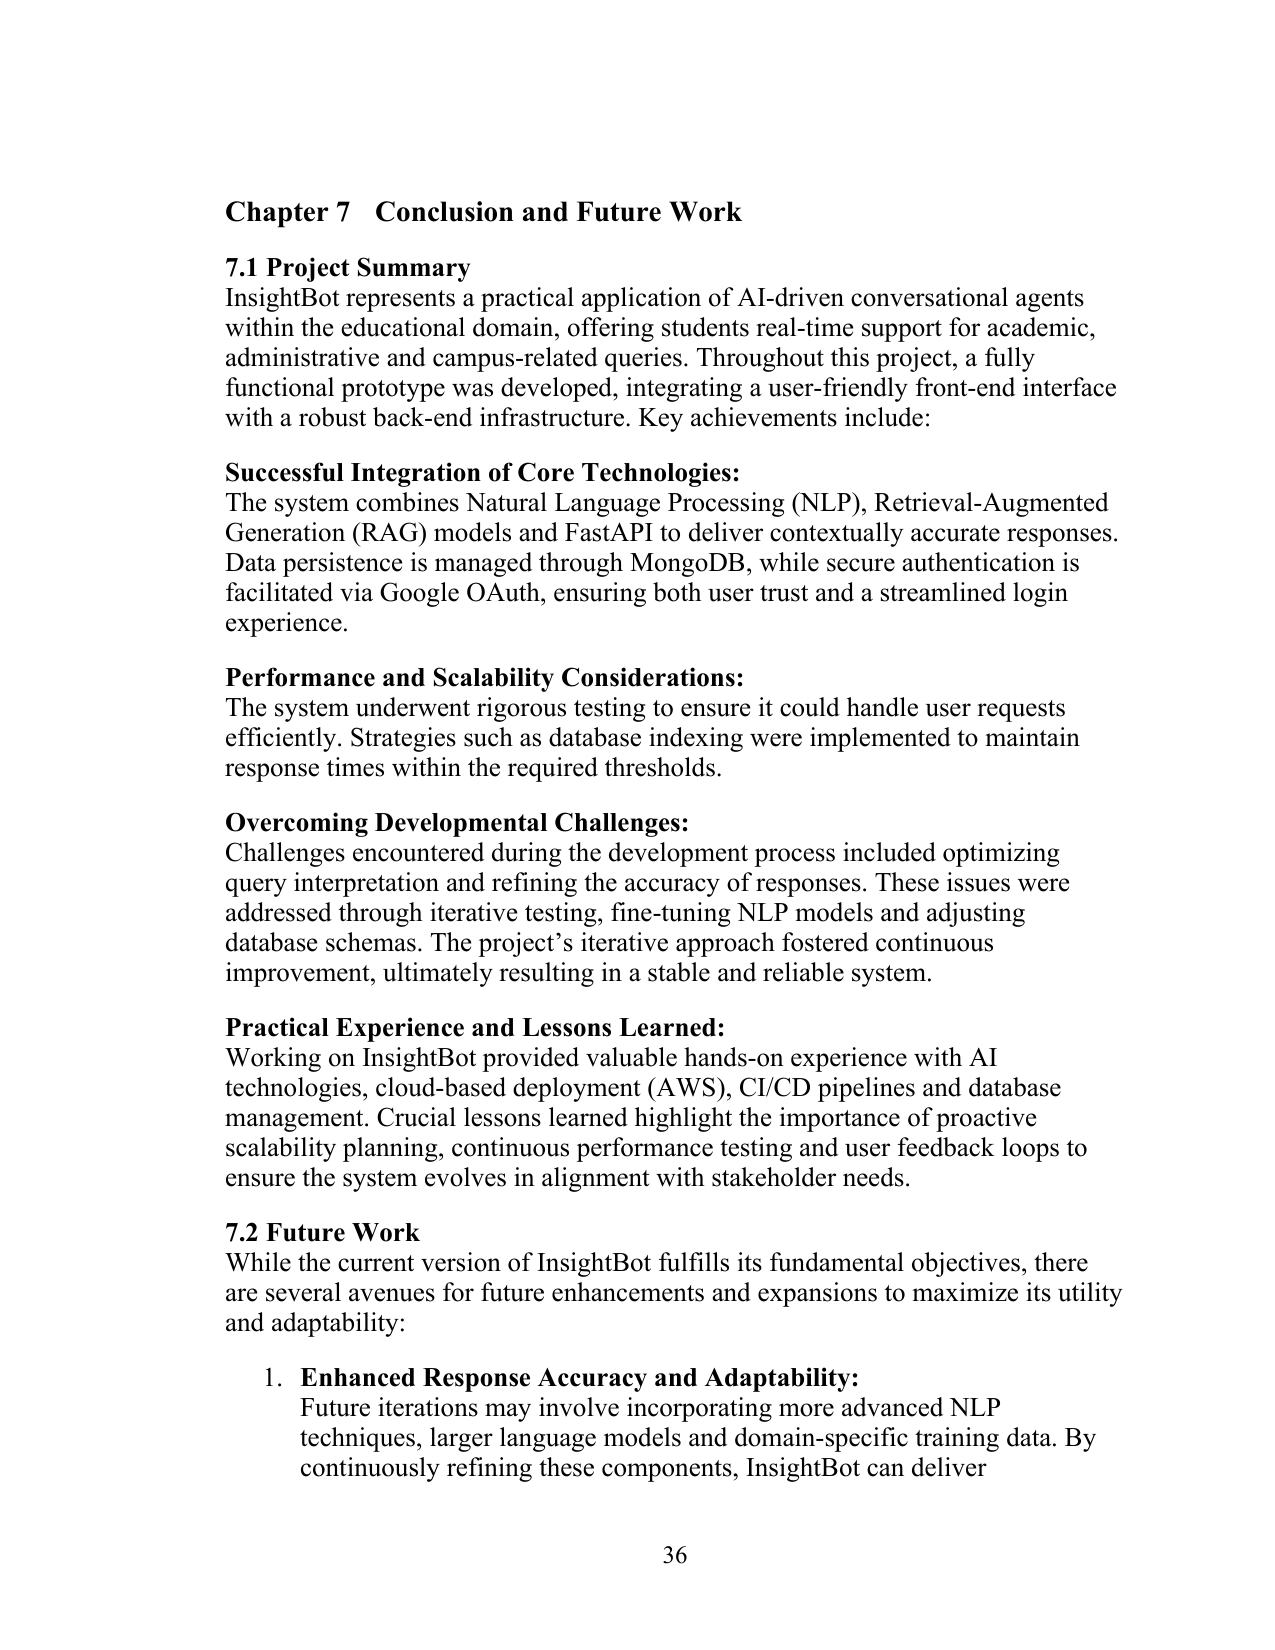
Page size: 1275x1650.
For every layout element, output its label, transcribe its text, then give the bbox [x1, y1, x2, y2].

text 7.1 Project Summary InsightBot represents a practical application of AI-driven conversational agents within the educational domain, offering students real-time support for academic, administrative and campus-related queries. Throughout this project, a fully functional prototype was developed, integrating a user-friendly front-end interface with a robust back-end infrastructure. Key achievements include: [225, 252, 1125, 432]
text Overcoming Developmental Challenges: Challenges encountered during the development process included optimizing query interpretation and refining the accuracy of responses. These issues were addressed through iterative testing, fine-tuning NLP models and adjusting database schemas. The project’s iterative approach fostered continuous improvement, ultimately resulting in a stable and reliable system. [225, 807, 1125, 987]
text Performance and Scalability Considerations: The system underwent rigorous testing to ensure it could handle user requests efficiently. Strategies such as database indexing were implemented to maintain response times within the required thresholds. [225, 662, 1125, 782]
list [262, 1362, 1125, 1482]
text 7.2 Future Work While the current version of InsightBot fulfills its fundamental objectives, there are several avenues for future enhancements and expansions to maximize its utility and adaptability: [225, 1217, 1125, 1337]
text Successful Integration of Core Technologies: The system combines Natural Language Processing (NLP), Retrieval-Augmented Generation (RAG) models and FastAPI to deliver contextually accurate responses. Data persistence is managed through MongoDB, while secure authentication is facilitated via Google OAuth, ensuring both user trust and a streamlined login experience. [225, 457, 1125, 637]
text Practical Experience and Lessons Learned: Working on InsightBot provided valuable hands-on experience with AI technologies, cloud-based deployment (AWS), CI/CD pipelines and database management. Crucial lessons learned highlight the importance of proactive scalability planning, continuous performance testing and user feedback loops to ensure the system evolves in alignment with stakeholder needs. [225, 1012, 1125, 1192]
text Chapter 7 Conclusion and Future Work [225, 195, 1125, 227]
